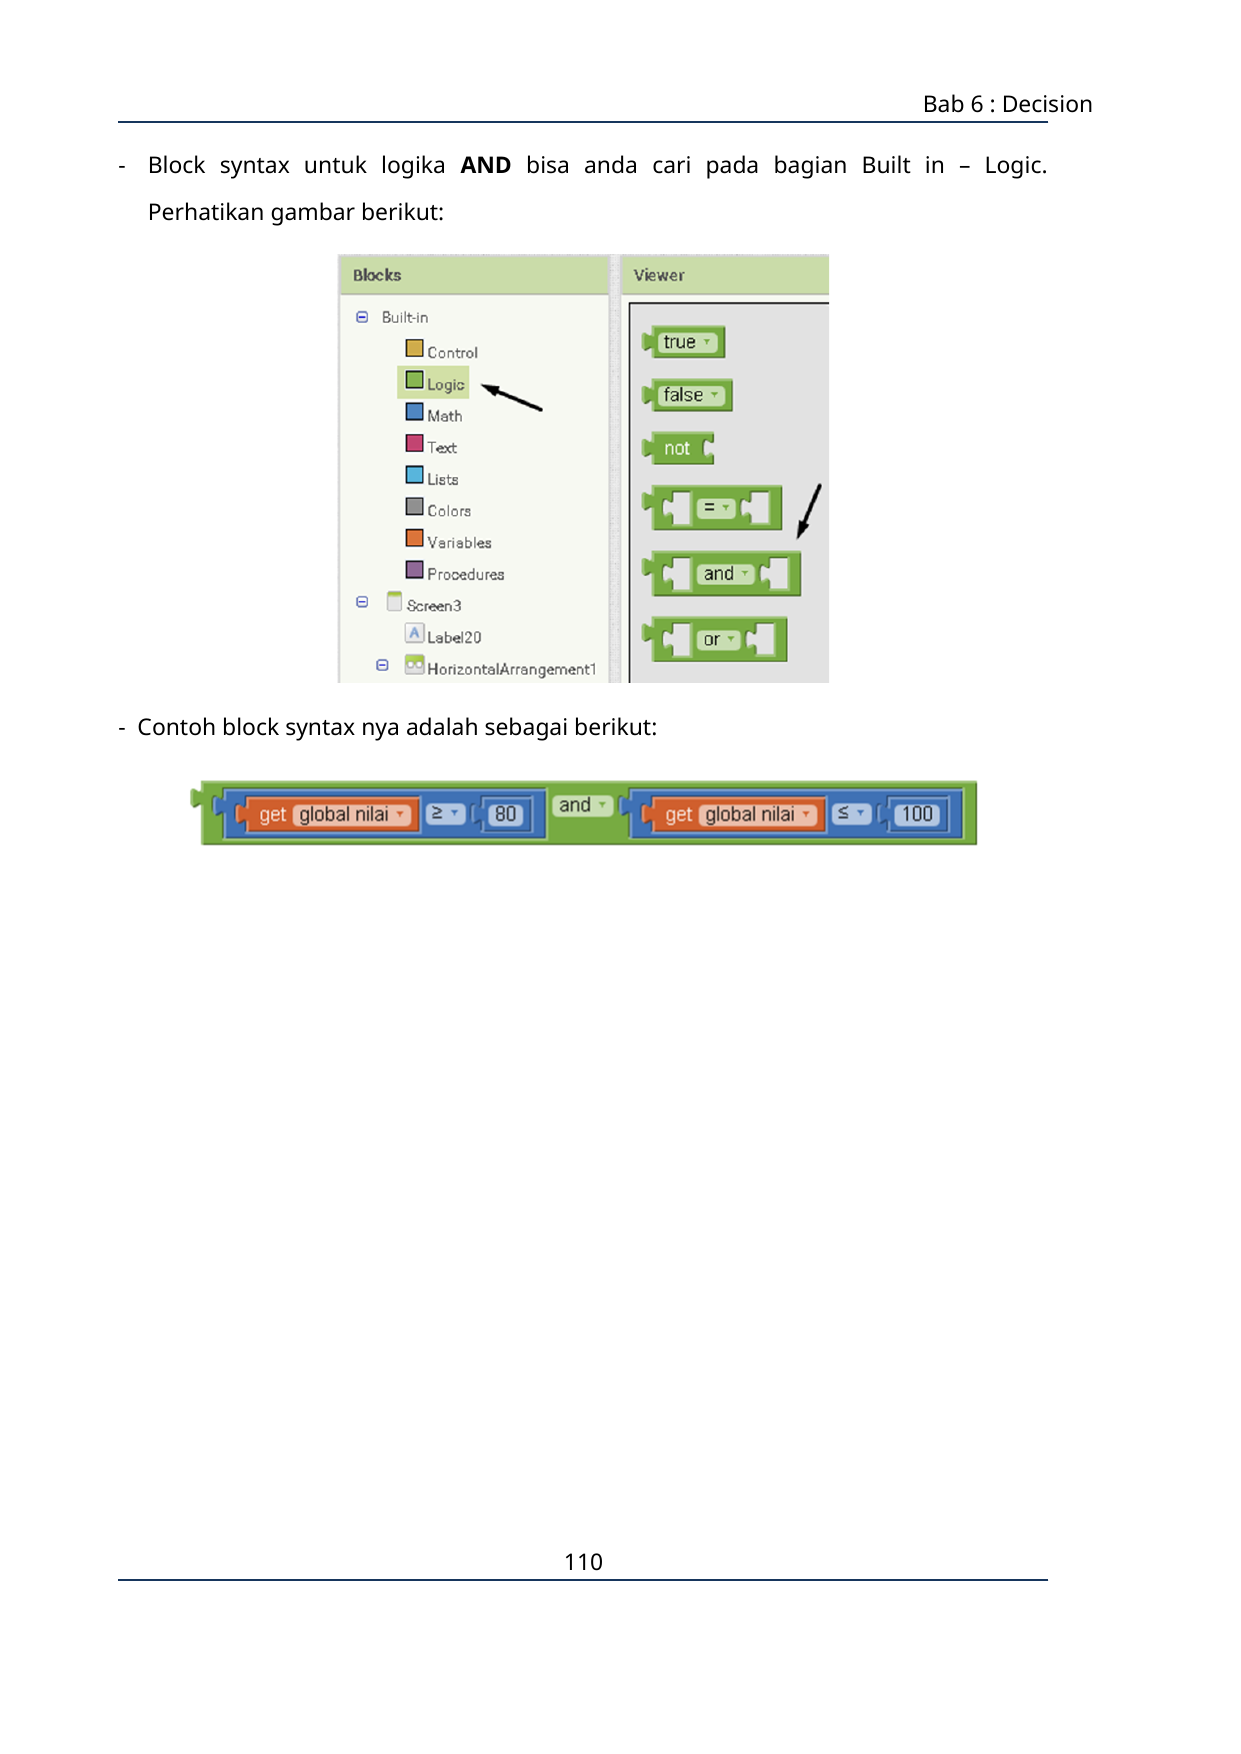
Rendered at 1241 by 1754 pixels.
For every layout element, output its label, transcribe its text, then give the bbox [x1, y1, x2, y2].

text - Block syntax untuk logika AND bisa anda cari pada bagian Built in – Logic. Perhatikan gambar berikut: [118, 148, 1048, 227]
text - Contoh block syntax nya adalah sebagai berikut: [118, 711, 1048, 742]
picture [169, 770, 997, 865]
picture [337, 254, 830, 683]
